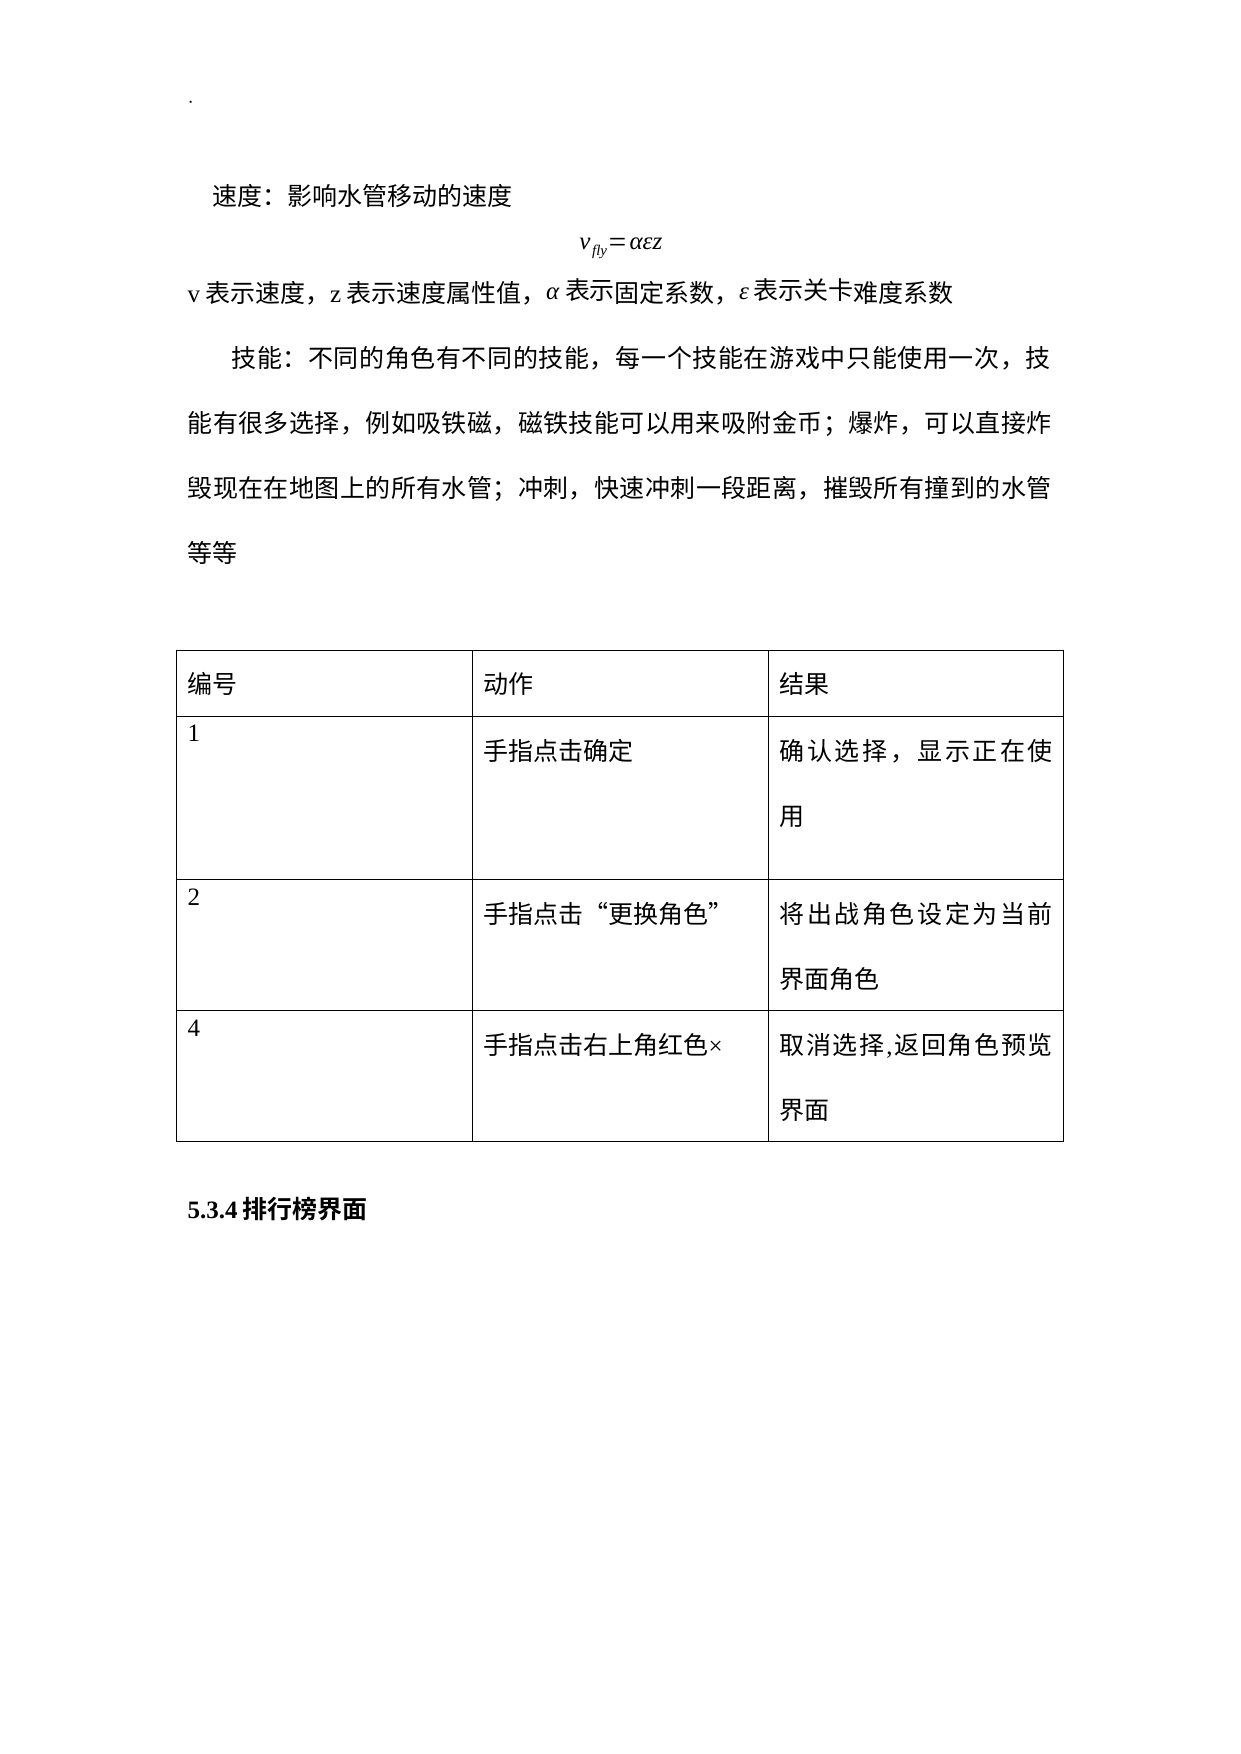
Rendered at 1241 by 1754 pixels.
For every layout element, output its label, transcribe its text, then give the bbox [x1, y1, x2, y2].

table_cell 2 [177, 880, 472, 1010]
text 速度：影响水管移动的速度 [187, 162, 1053, 227]
table_cell 手指点击右上角红色× [473, 1011, 768, 1141]
text 技能：不同的角色有不同的技能，每一个技能在游戏中只能使用一次，技能有很多选择，例如吸铁磁，磁铁技能可以用来吸附金币；爆炸，可以直接炸毁现在在地图上的所有水管；冲刺，快速冲刺一段距离，摧毁所有撞到的水管等等 [187, 324, 1053, 584]
table_cell 将出战角色设定为当前界面角色 [769, 880, 1063, 1010]
table_cell 手指点击确定 [473, 717, 768, 879]
table_cell 确认选择，显示正在使用 [769, 717, 1063, 879]
table_cell 取消选择,返回角色预览界面 [769, 1011, 1063, 1141]
table_cell 1 [177, 717, 472, 879]
text 5.3.4排行榜界面 [187, 1175, 1053, 1240]
table_cell 4 [177, 1011, 472, 1141]
table_header 动作 [473, 651, 768, 716]
text v表示速度，z表示速度属性值，固定系数，难度系数 [187, 259, 1053, 324]
table_cell 手指点击“更换角色” [473, 880, 768, 1010]
table_header 结果 [769, 651, 1063, 716]
table_header 编号 [177, 651, 472, 716]
